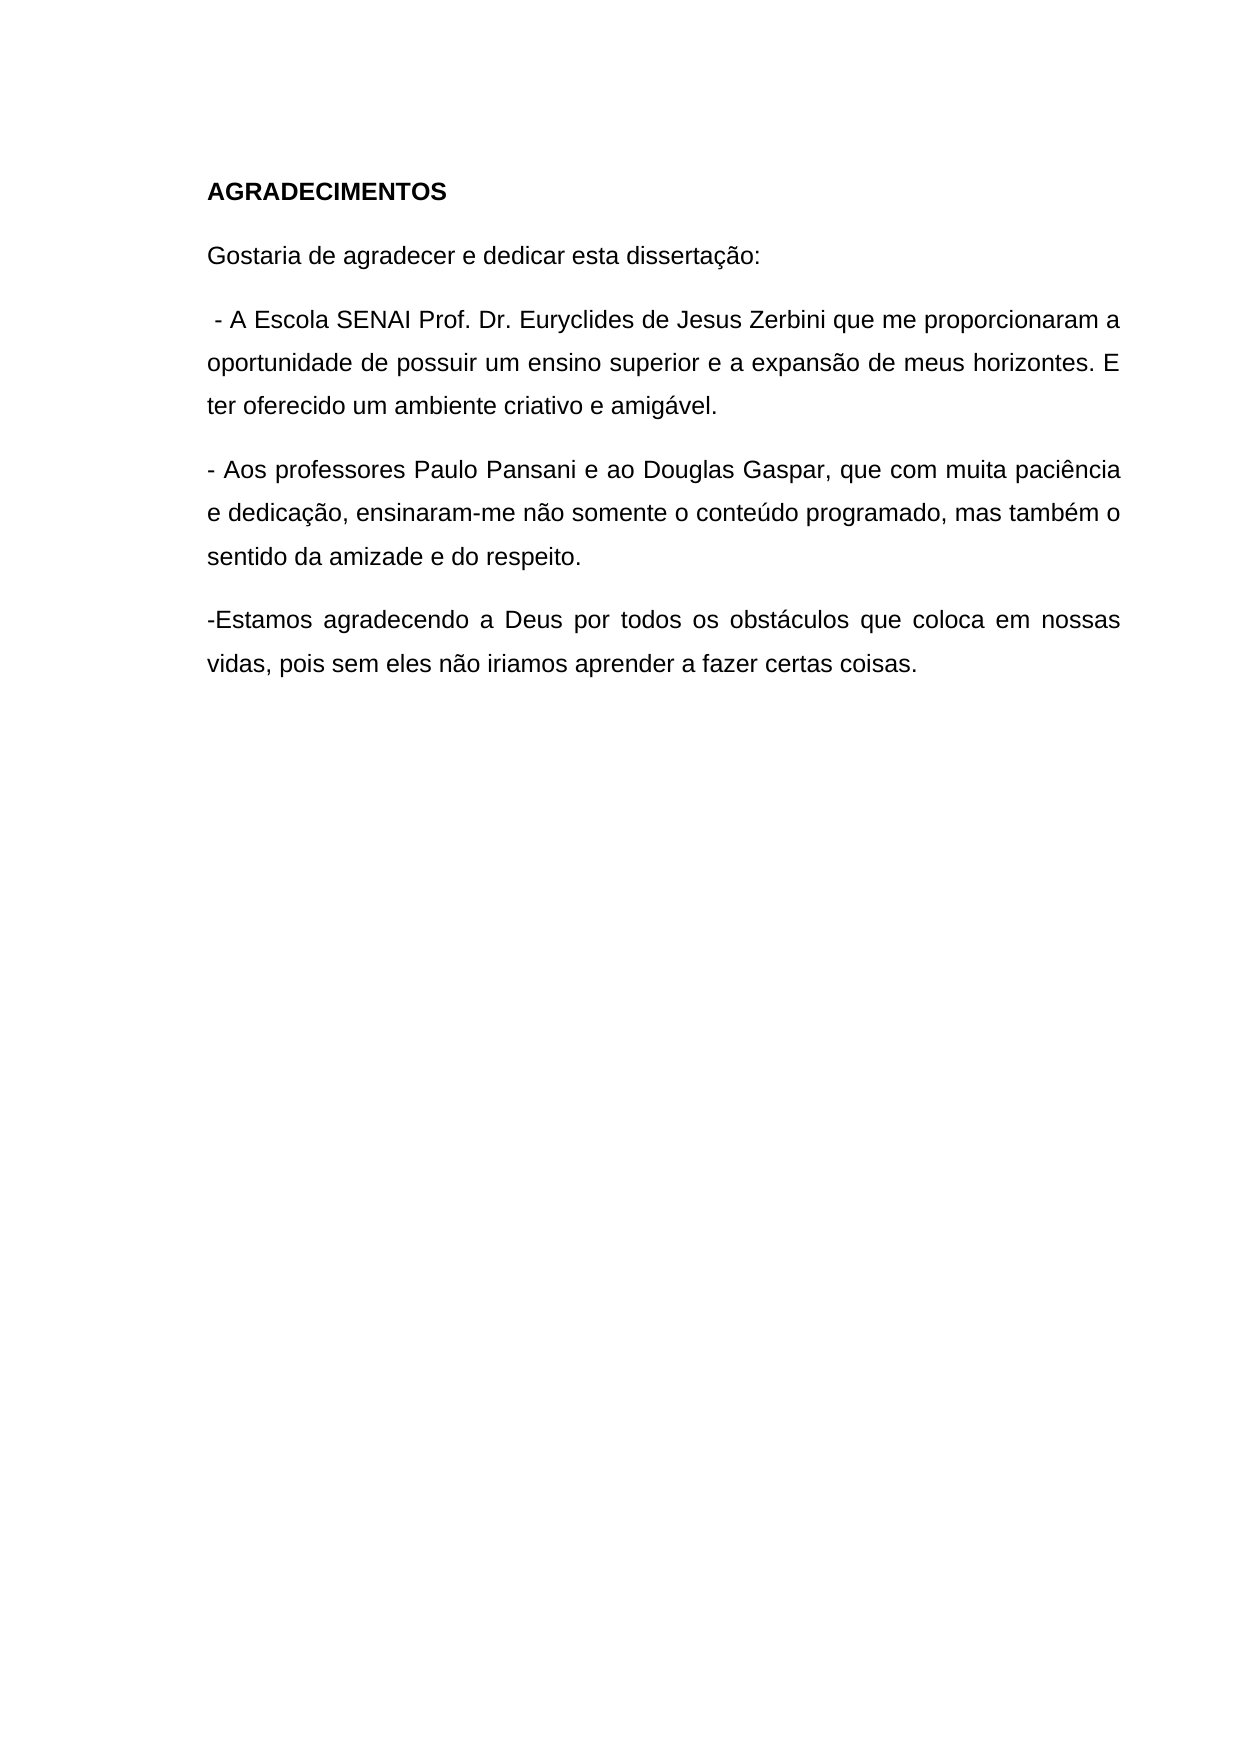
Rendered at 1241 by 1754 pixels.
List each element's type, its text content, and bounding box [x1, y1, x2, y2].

text - Aos professores Paulo Pansani e ao Douglas Gaspar, que com muita paciência e dedicação, ensinaram-me não somente o conteúdo programado, mas também o sentido da amizade e do respeito. [207, 455, 1122, 570]
text Gostaria de agradecer e dedicar esta dissertação: [207, 241, 1122, 270]
text - A Escola SENAI Prof. Dr. Euryclides de Jesus Zerbini que me proporcionaram a oportunidade de possuir um ensino superior e a expansão de meus horizontes. E ter oferecido um ambiente criativo е amigável. [207, 305, 1122, 420]
text -Estamos agradecendo a Deus por todos os obstáculos que coloca em nossas vidas, pois sem eles não iriamos aprender a fazer certas coisas. [207, 606, 1122, 677]
text AGRADECIMENTOS [207, 177, 1122, 206]
